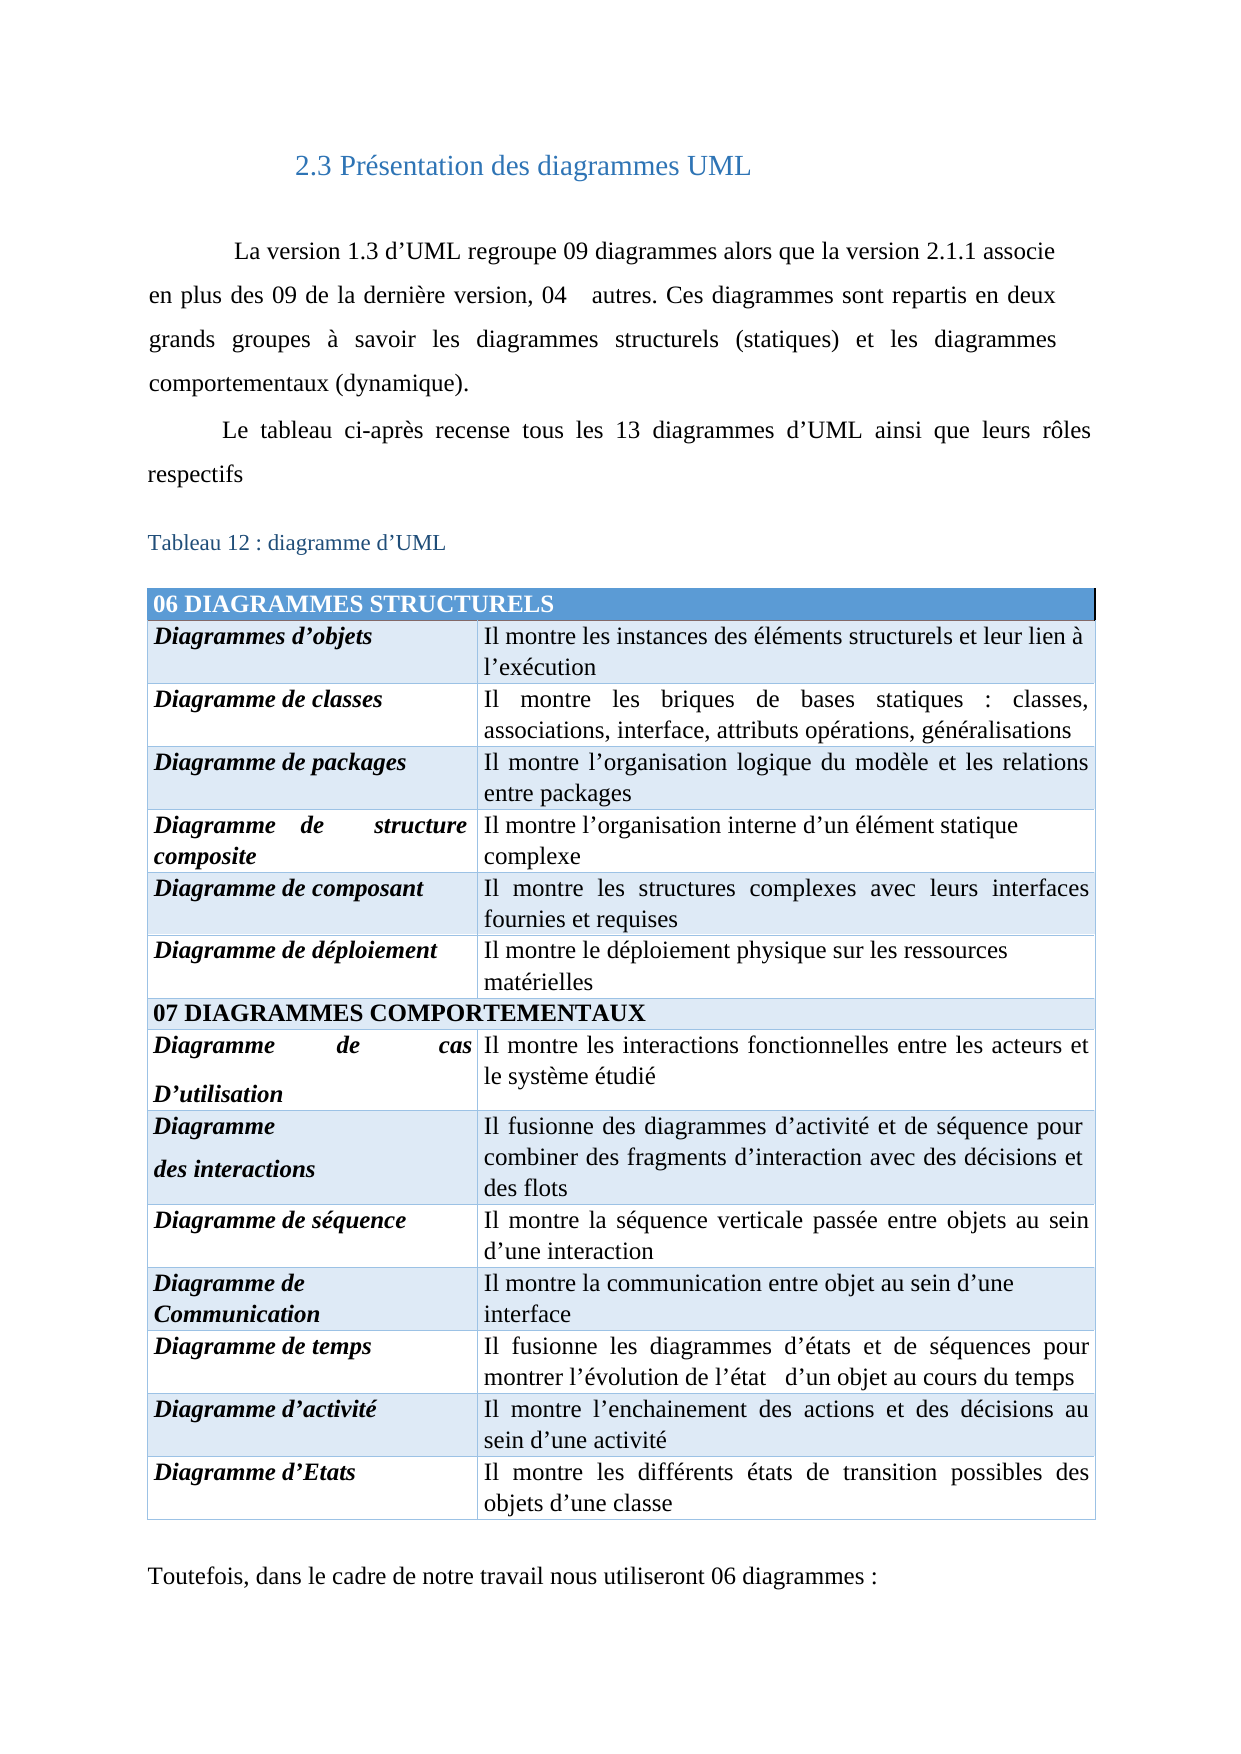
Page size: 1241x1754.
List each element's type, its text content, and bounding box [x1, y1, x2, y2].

table_cell Diagramme de Communication [148, 1268, 477, 1330]
table_cell Diagramme des interactions [148, 1111, 477, 1204]
table_cell Diagramme de déploiement [148, 936, 477, 997]
table_cell Diagramme de cas D’utilisation [148, 1030, 477, 1110]
table_cell Il montre l’enchainement des actions et des décisions au sein d’une activité [478, 1393, 1095, 1456]
table_cell Il montre les différents états de transition possibles des objets d’une classe [478, 1456, 1095, 1518]
table_cell Il fusionne les diagrammes d’états et de séquences pour montrer l’évolution de l’état d’un objet au cours du temps [478, 1330, 1095, 1393]
table_cell Diagramme de composant [148, 873, 477, 934]
table_cell Il montre la communication entre objet au sein d’une interface [478, 1267, 1095, 1330]
table_cell Diagramme de classes [148, 684, 477, 746]
text Toutefois, dans le cadre de notre travail nous utiliseront 06 diagrammes : [147, 1561, 1093, 1590]
table_cell 07 DIAGRAMMES COMPORTEMENTAUX [148, 998, 1095, 1029]
text Le tableau ci-après recense tous les 13 diagrammes d’UML ainsi que leurs rôles respectifs [147, 415, 1093, 488]
table_cell Il montre l’organisation interne d’un élément statique complexe [478, 809, 1095, 872]
text Tableau 12 : diagramme d’UML [147, 529, 1093, 556]
table_cell Il montre la séquence verticale passée entre objets au sein d’une interaction [478, 1204, 1095, 1267]
text La version 1.3 d’UML regroupe 09 diagrammes alors que la version 2.1.1 associe en plus des 09 de la dernière version, 04 autres. Ces diagrammes sont repartis en deux grands groupes à savoir les diagrammes structurels (statiques) et les diagrammes comportementaux (dynamique). [147, 236, 1057, 397]
table_cell Il montre les interactions fonctionnelles entre les acteurs et le système étudié [478, 1029, 1095, 1110]
table_cell Diagramme de structure composite [148, 810, 477, 872]
table_cell Il montre l’organisation logique du modèle et les relations entre packages [478, 746, 1095, 809]
table_cell Diagrammes d’objets [148, 621, 477, 683]
table_cell Il montre les briques de bases statiques : classes, associations, interface, attributs opérations, généralisations [478, 683, 1095, 746]
table_cell Diagramme d’Etats [148, 1457, 477, 1518]
table_header 06 DIAGRAMMES STRUCTURELS [148, 589, 1094, 620]
text 2.3 Présentation des diagrammes UML [295, 148, 1093, 181]
table_cell Il montre les structures complexes avec leurs interfaces fournies et requises [478, 872, 1095, 934]
table_cell Diagramme d’activité [148, 1394, 477, 1456]
table_cell Il fusionne des diagrammes d’activité et de séquence pour combiner des fragments d’interaction avec des décisions et des flots [478, 1110, 1095, 1204]
table_cell Diagramme de séquence [148, 1205, 477, 1267]
table_cell Diagramme de temps [148, 1331, 477, 1393]
table_cell Diagramme de packages [148, 747, 477, 809]
table_cell Il montre les instances des éléments structurels et leur lien à l’exécution [478, 621, 1095, 683]
table_cell Il montre le déploiement physique sur les ressources matérielles [478, 935, 1095, 997]
